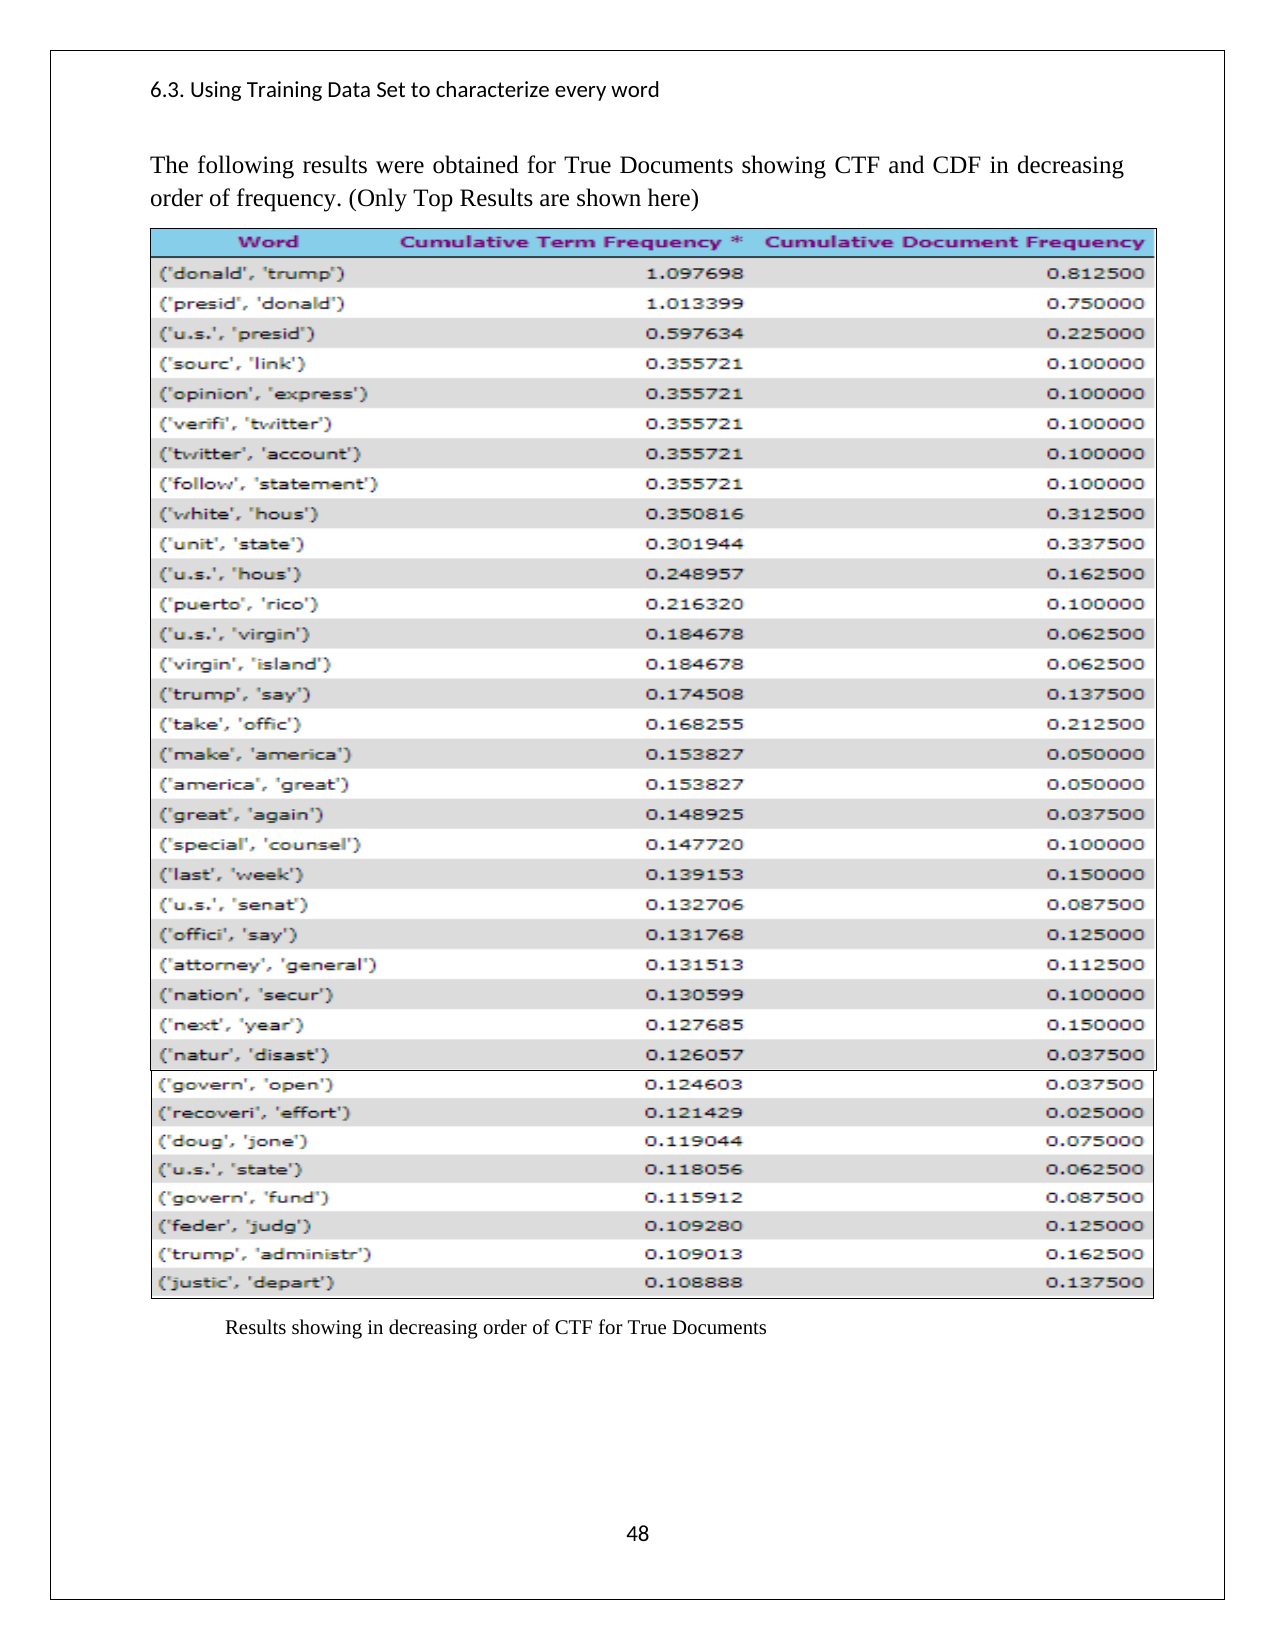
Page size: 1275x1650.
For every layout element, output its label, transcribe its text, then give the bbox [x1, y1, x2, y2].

text Results showing in decreasing order of CTF for True Documents [150, 1315, 1125, 1339]
picture [152, 1071, 1153, 1298]
text The following results were obtained for True Documents showing CTF and CDF in decreasing order of frequency. (Only Top Results are shown here) [150, 150, 1125, 212]
picture [151, 229, 1156, 1070]
